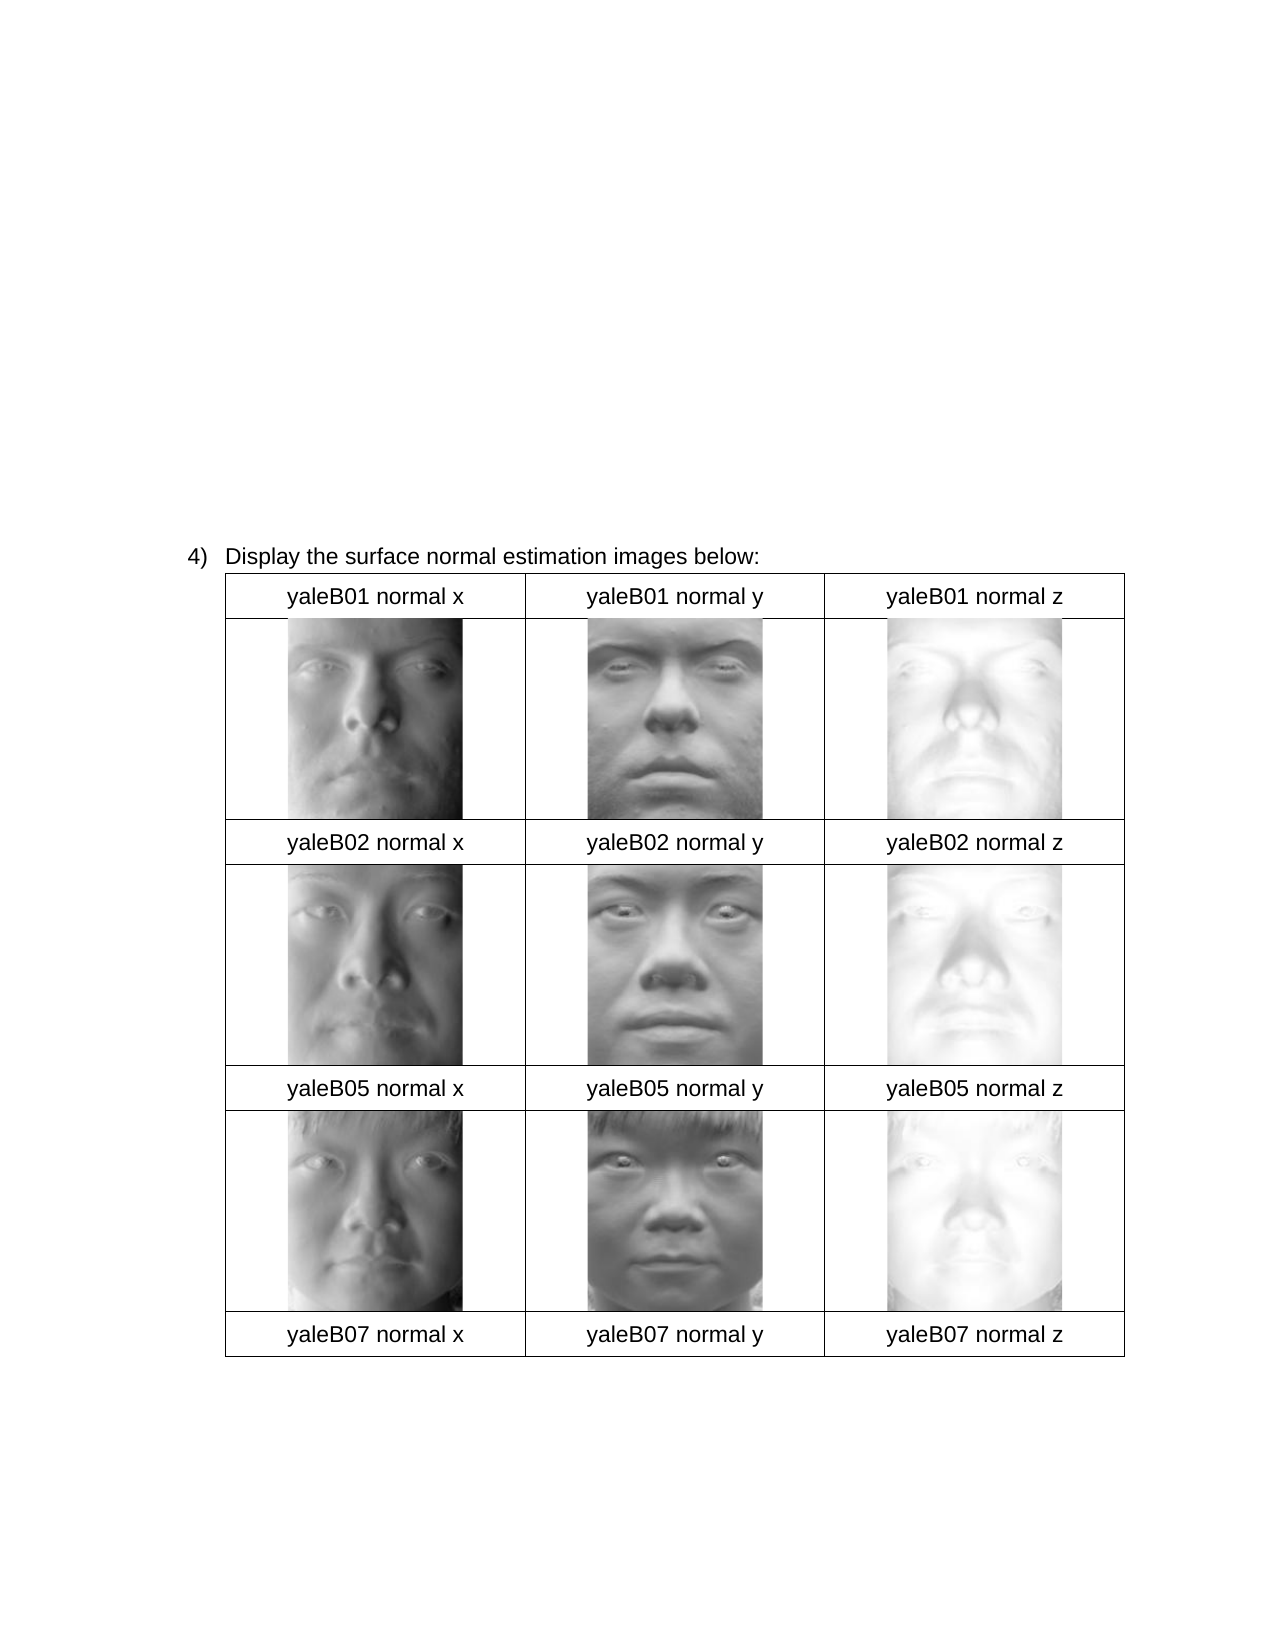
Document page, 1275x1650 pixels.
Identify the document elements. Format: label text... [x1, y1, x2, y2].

picture [887, 865, 1063, 1065]
table_cell yaleB05 normal x [226, 1066, 525, 1110]
table_header yaleB01 normal x [226, 574, 525, 618]
list Display the surface normal estimation images below: [187, 543, 345, 569]
table_cell [526, 619, 587, 819]
table_cell [825, 865, 887, 1065]
table_cell [526, 865, 587, 1065]
picture [887, 618, 1063, 819]
picture [587, 865, 763, 1065]
picture [287, 1111, 463, 1311]
table_cell [226, 865, 287, 1065]
picture [287, 865, 463, 1065]
table_cell yaleB02 normal z [825, 820, 1124, 864]
list Display the surface normal estimation images below: [607, 543, 1125, 569]
picture [887, 1111, 1063, 1311]
table_cell [226, 1111, 287, 1311]
table_cell [463, 1111, 525, 1311]
table_cell yaleB05 normal z [825, 1066, 1124, 1110]
table_cell [226, 619, 287, 819]
table_cell [825, 1111, 887, 1311]
table_cell [763, 1111, 824, 1311]
picture [287, 618, 463, 819]
table_cell yaleB02 normal y [526, 820, 824, 864]
table_cell [763, 619, 824, 819]
table_header yaleB01 normal z [825, 574, 1124, 618]
table_cell yaleB07 normal z [825, 1312, 1124, 1356]
table_cell [526, 1111, 587, 1311]
table_cell [463, 619, 525, 819]
table_cell [463, 865, 525, 1065]
table_cell [763, 865, 824, 1065]
table_cell yaleB07 normal x [226, 1312, 525, 1356]
table_cell yaleB05 normal y [526, 1066, 824, 1110]
picture [587, 618, 763, 819]
table_cell yaleB02 normal x [226, 820, 525, 864]
table_cell [825, 619, 887, 819]
table_cell [1063, 865, 1124, 1065]
table_header yaleB01 normal y [526, 574, 824, 618]
table_cell [1063, 619, 1124, 819]
picture [587, 1111, 763, 1311]
table_cell yaleB07 normal y [526, 1312, 824, 1356]
table_cell [1063, 1111, 1124, 1311]
